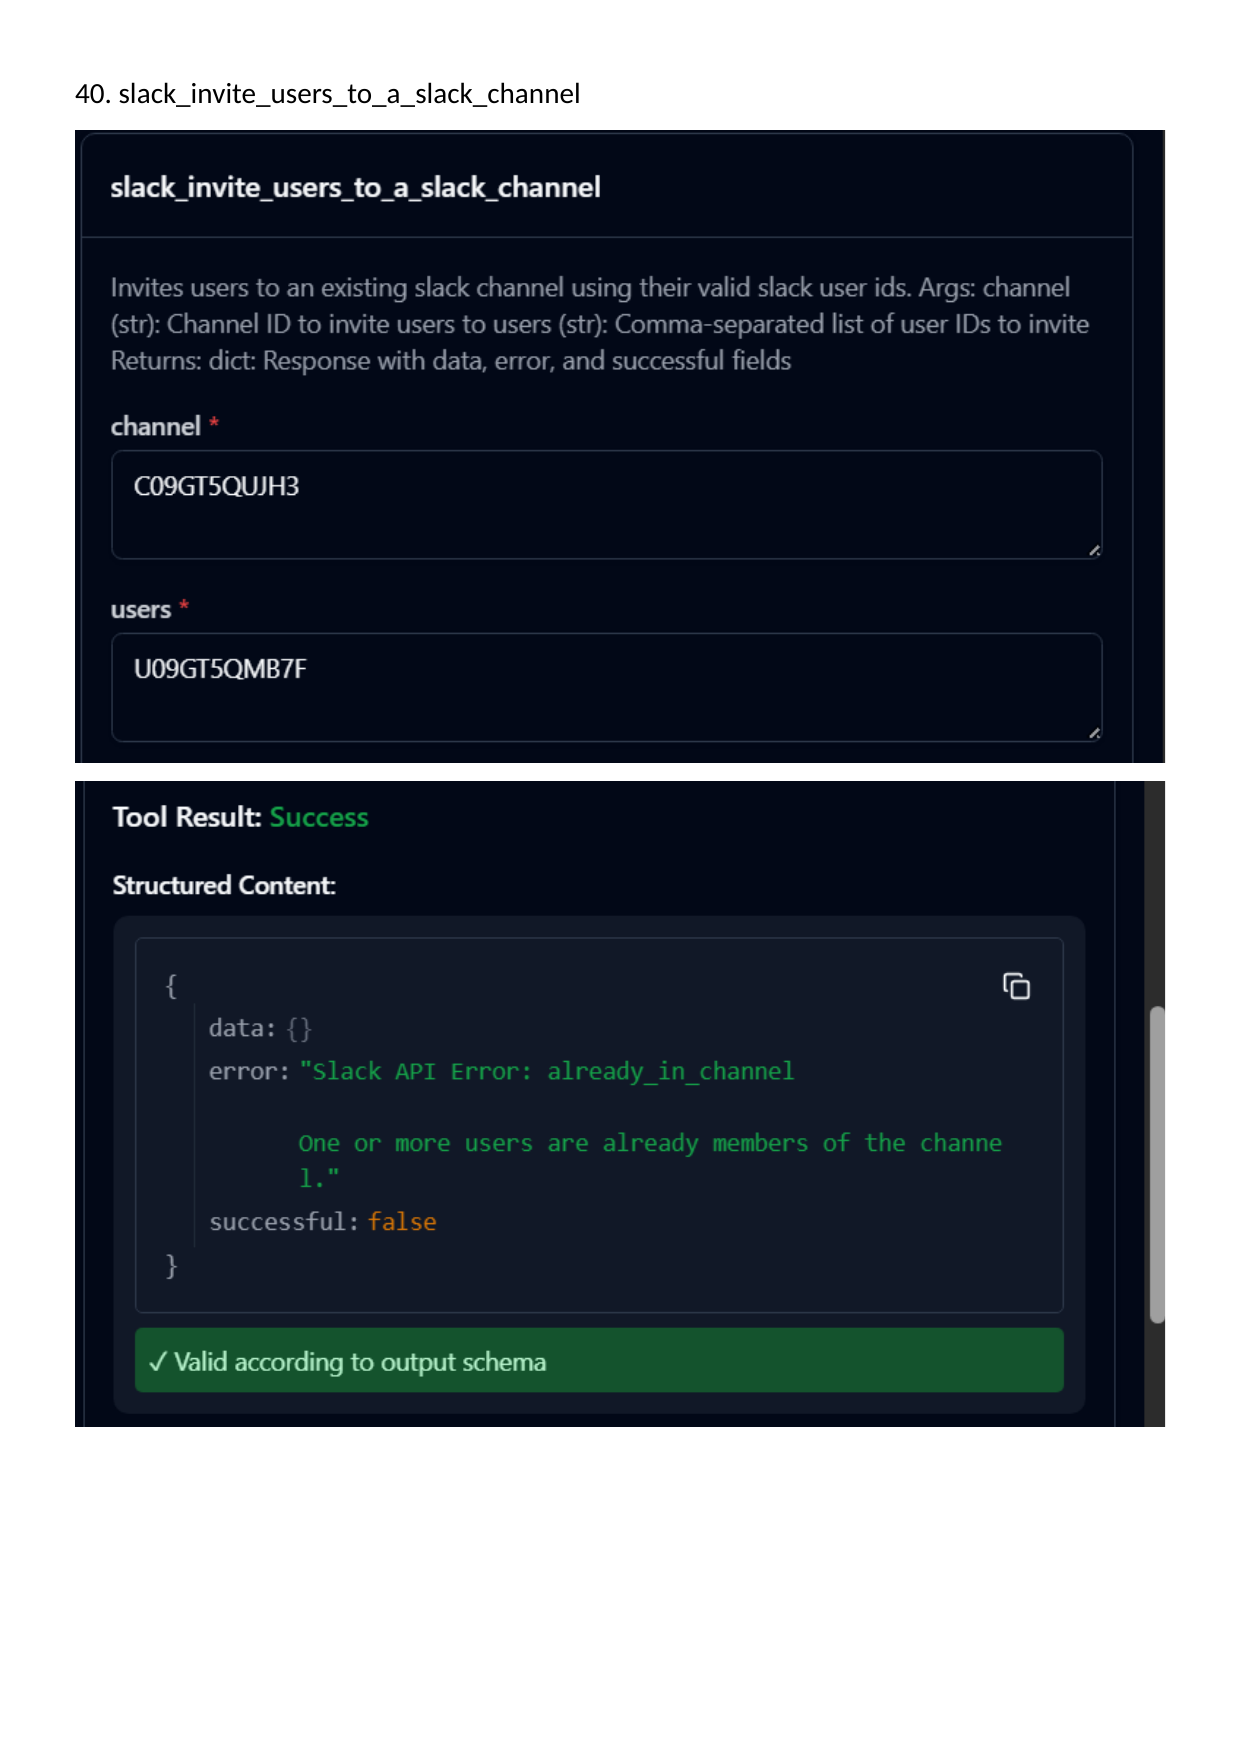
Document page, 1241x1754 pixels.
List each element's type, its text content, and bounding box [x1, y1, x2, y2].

picture [75, 130, 1166, 763]
text 40. slack_invite_users_to_a_slack_channel [75, 75, 1165, 111]
picture [75, 781, 1166, 1427]
